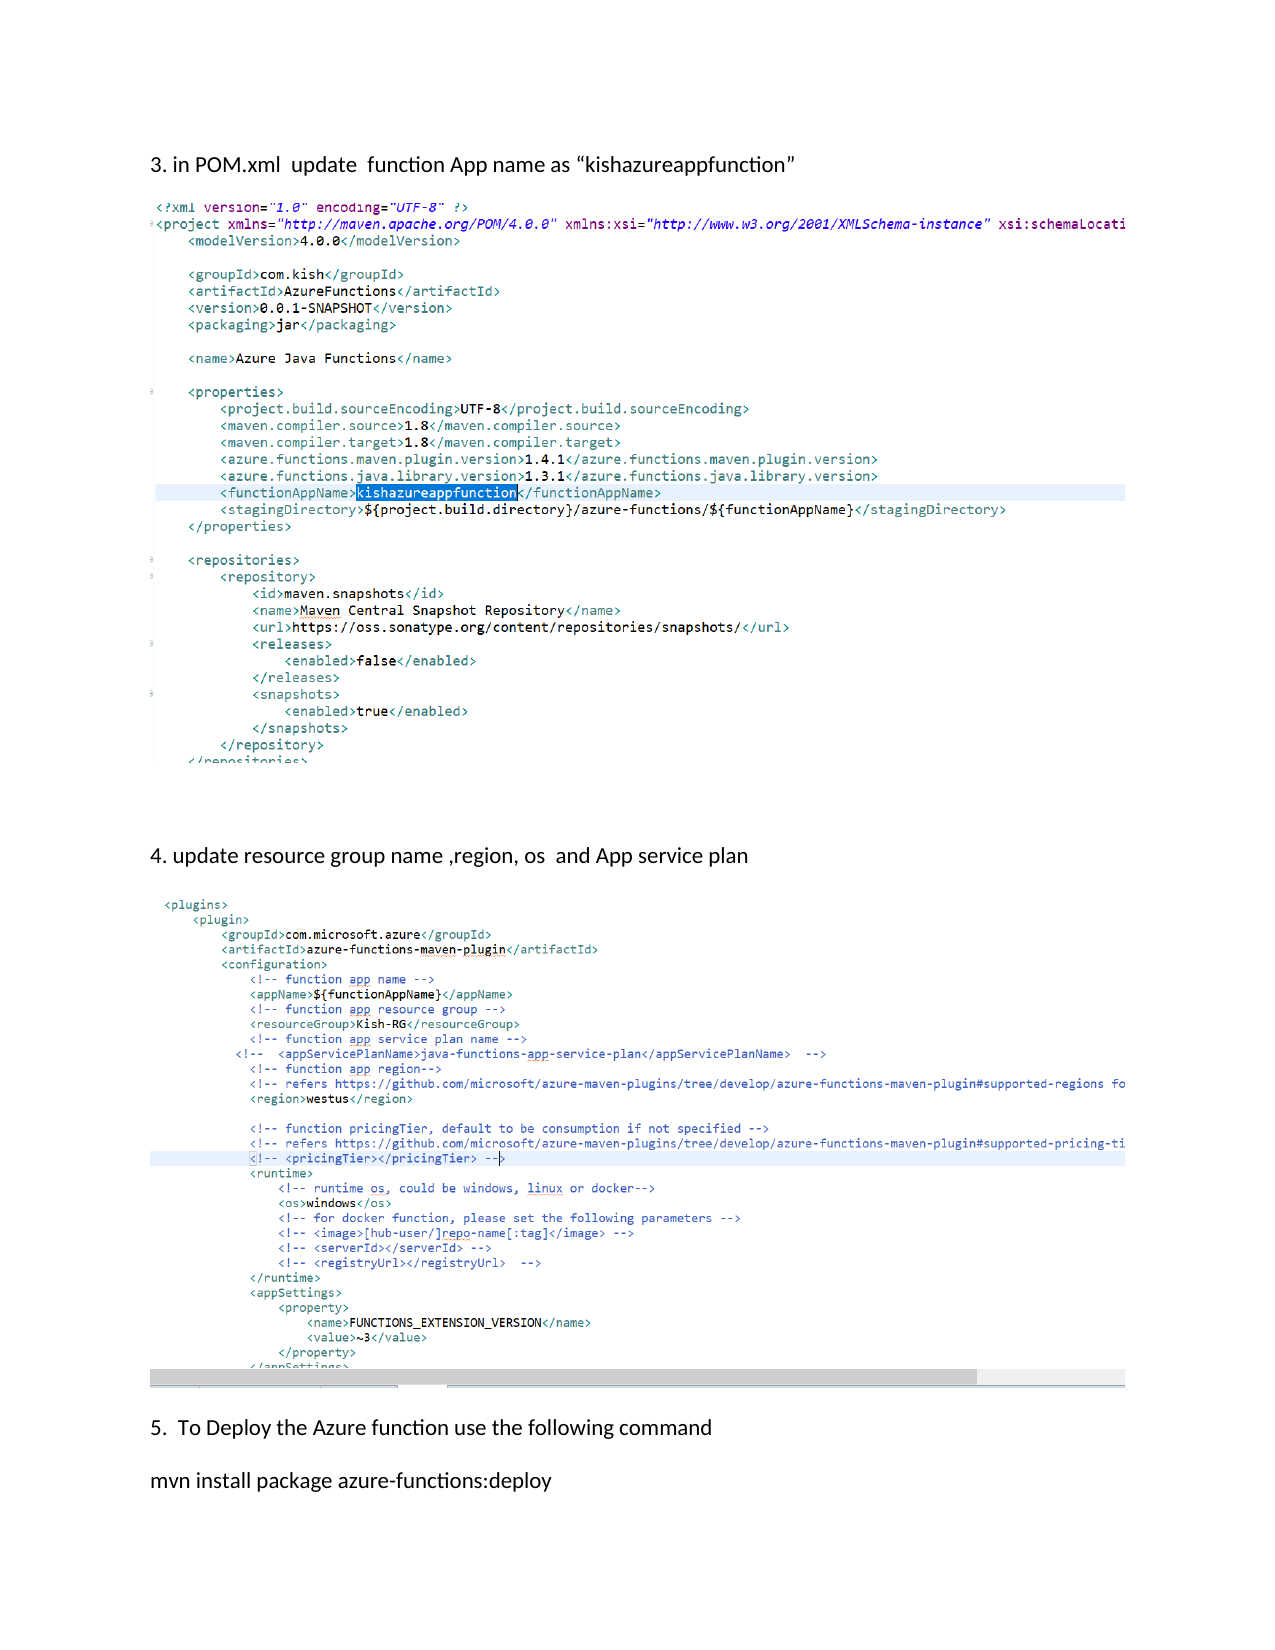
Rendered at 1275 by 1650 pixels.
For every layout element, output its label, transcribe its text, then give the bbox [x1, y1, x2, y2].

text 4. update resource group name ,region, os and App service plan [150, 841, 1125, 869]
picture [150, 203, 1125, 763]
text 5. To Deploy the Azure function use the following command [150, 1413, 1125, 1441]
text 3. in POM.xml update function App name as “kishazureappfunction” [150, 150, 1125, 178]
text mvn install package azure-functions:deploy [150, 1466, 1125, 1494]
picture [150, 893, 1125, 1388]
